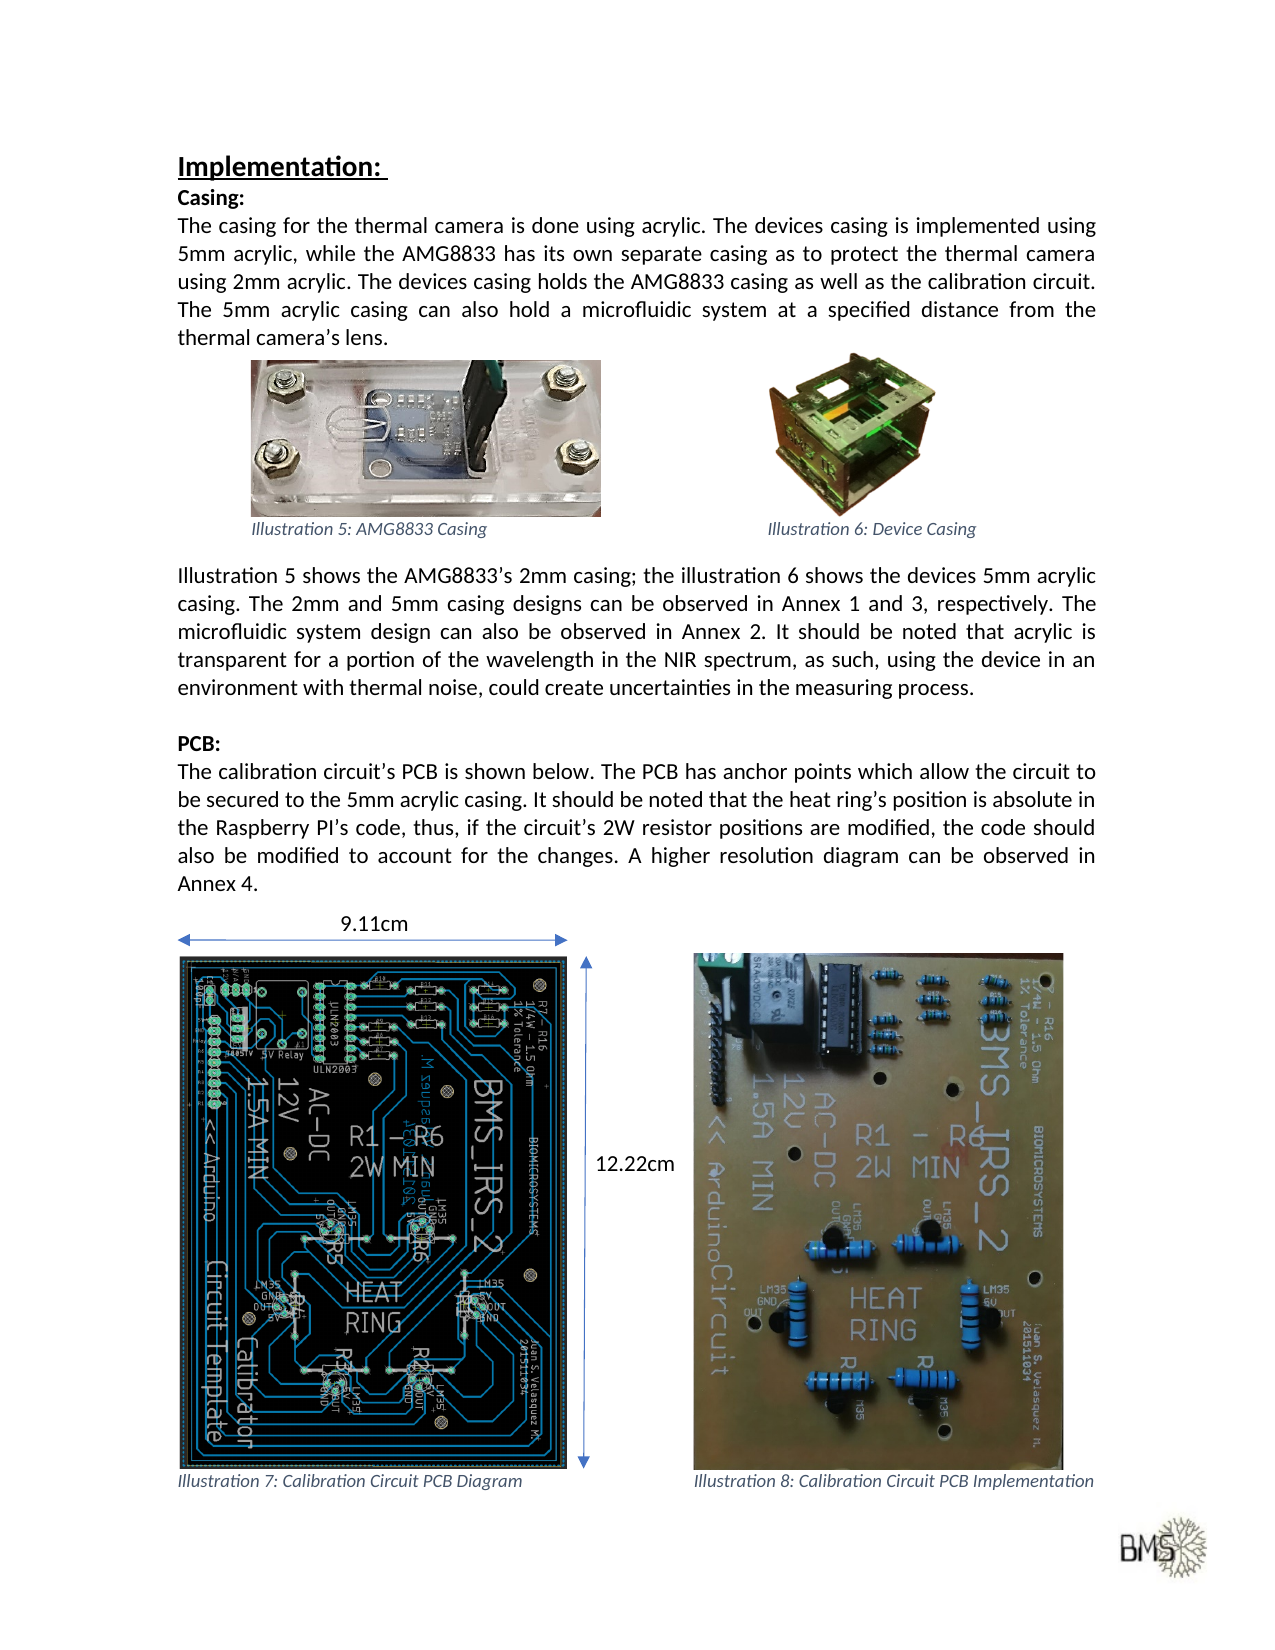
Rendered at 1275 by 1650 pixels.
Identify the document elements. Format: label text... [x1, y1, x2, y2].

text The calibration circuit’s PCB is shown below. The PCB has anchor points which allow the circuit to be secured to the 5mm acrylic casing. It should be noted that the heat ring’s position is absolute in the Raspberry PI’s code, thus, if the circuit’s 2W resistor positions are modified, the code should also be modified to account for the changes. A higher resolution diagram can be observed in Annex 4. [177, 757, 1098, 897]
text Illustration 5 shows the AMG8833’s 2mm casing; the illustration 6 shows the devices 5mm acrylic casing. The 2mm and 5mm casing designs can be observed in Annex 1 and 3, respectively. The microfluidic system design can also be observed in Annex 2. It should be noted that acrylic is transparent for a portion of the wavelength in the NIR spectrum, as such, using the device in an environment with thermal noise, could create uncertainties in the measuring process. [177, 561, 1098, 701]
text Implementation: [177, 148, 1098, 183]
picture [693, 953, 1064, 1470]
picture [1116, 1502, 1207, 1593]
text The casing for the thermal camera is done using acrylic. The devices casing is implemented using 5mm acrylic, while the AMG8833 has its own separate casing as to protect the thermal camera using 2mm acrylic. The devices casing holds the AMG8833 casing as well as the calibration circuit. The 5mm acrylic casing can also hold a microfluidic system at a specified distance from the thermal camera’s lens. [177, 211, 1098, 351]
text Casing: [177, 183, 1098, 211]
text Illustration 5: AMG8833 Casing Illustration 6: Device Casing [177, 517, 1098, 540]
text PCB: [177, 729, 1098, 757]
picture [180, 957, 567, 1469]
text Illustration 7: Calibration Circuit PCB Diagram Illustration 8: Calibration Circuit PCB Implementation [177, 1470, 1098, 1493]
picture [250, 360, 601, 517]
picture [767, 351, 937, 518]
